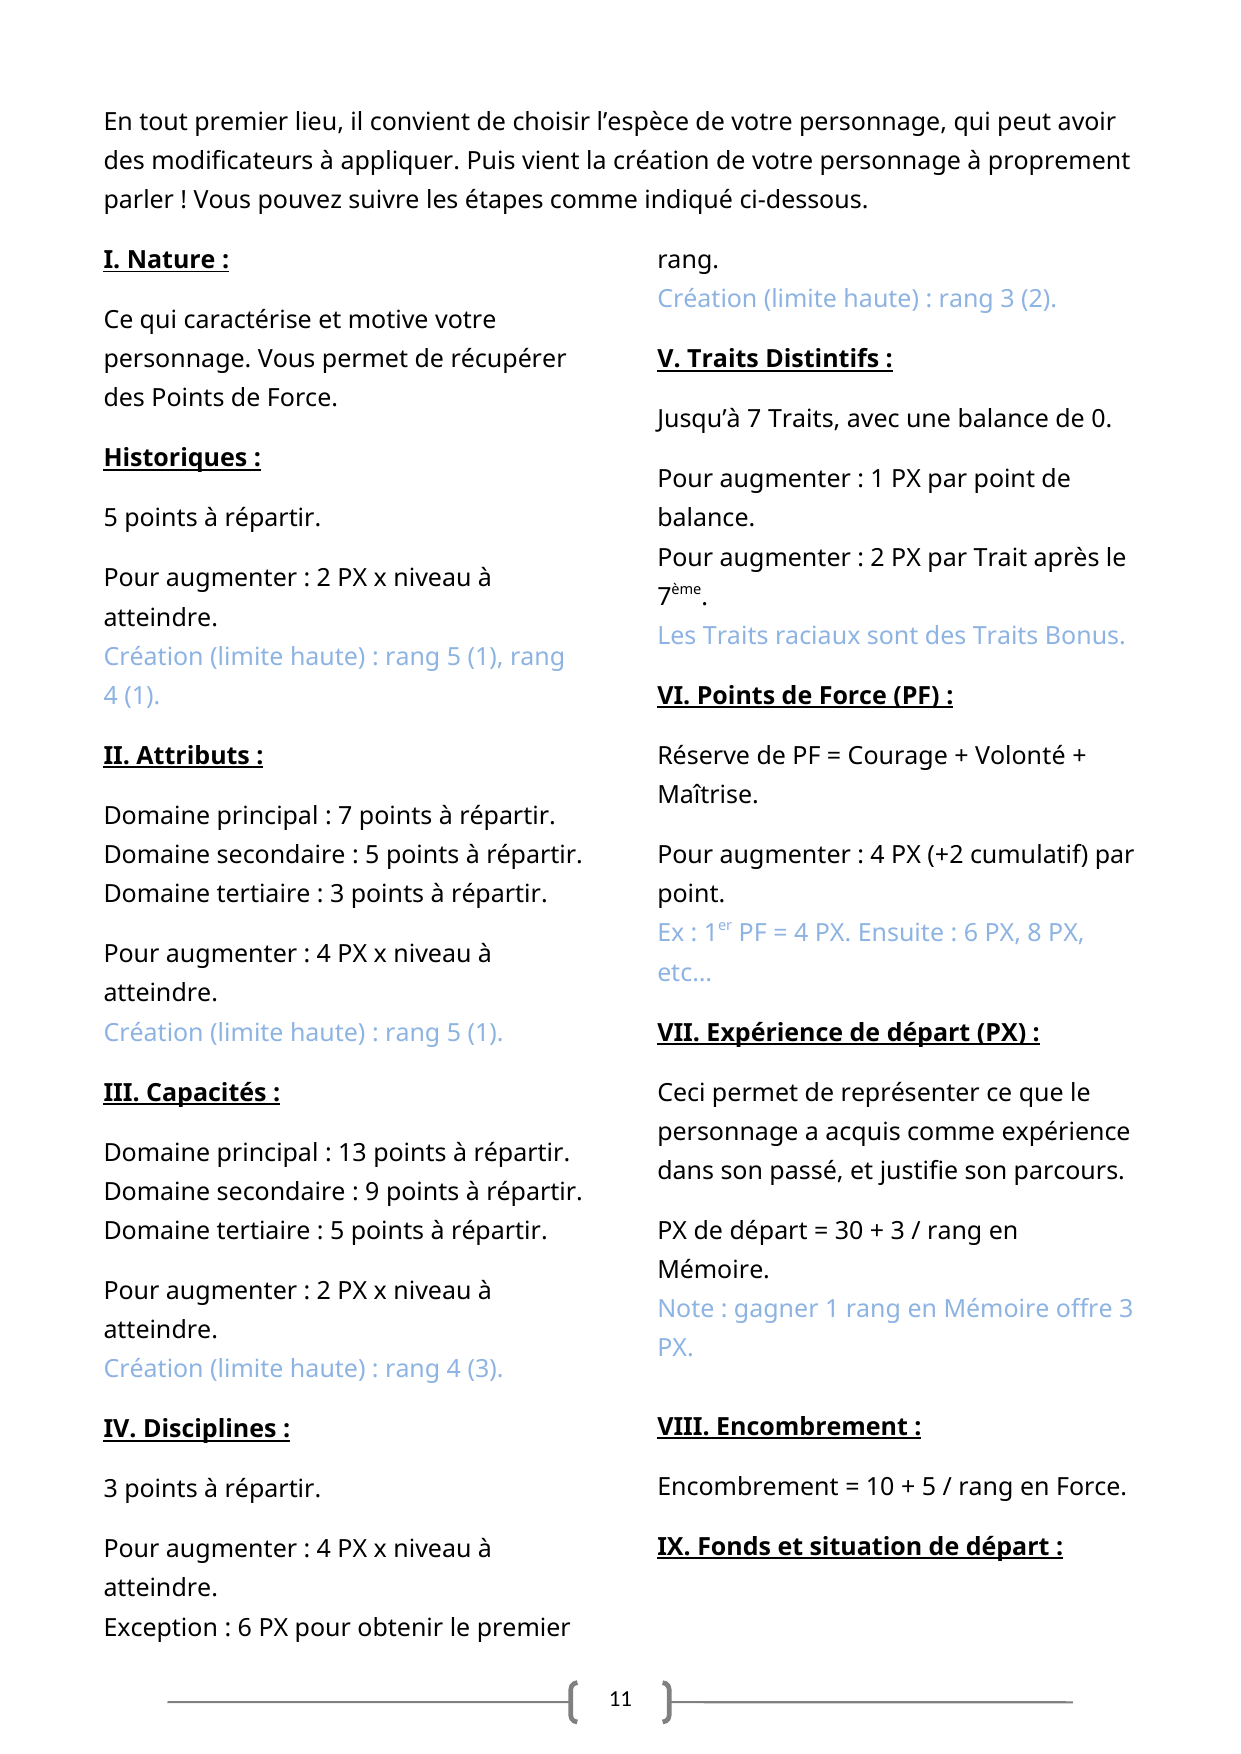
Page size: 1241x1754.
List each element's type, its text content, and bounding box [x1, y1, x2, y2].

text Domaine principal : 13 points à répartir. Domaine secondaire : 9 points à répartir. Domaine tertiaire : 5 points à répartir. [103, 1134, 583, 1247]
text Réserve de PF = Courage + Volonté + Maîtrise. [657, 737, 1137, 811]
text Pour augmenter : 2 PX x niveau à atteindre. Création (limite haute) : rang 4 (3). [103, 1272, 583, 1385]
text VII. Expérience de départ (PX) : [657, 1014, 1137, 1048]
text 5 points à répartir. [103, 500, 583, 534]
text Pour augmenter : 2 PX x niveau à atteindre. Création (limite haute) : rang 5 (1), rang 4 (1). [103, 560, 583, 712]
text V. Traits Distintifs : [657, 341, 1137, 375]
text Ce qui caractérise et motive votre personnage. Vous permet de récupérer des Points de Force. [103, 302, 583, 414]
text Domaine principal : 7 points à répartir. Domaine secondaire : 5 points à répartir. Domaine tertiaire : 3 points à répartir. [103, 797, 583, 910]
text II. Attributs : [103, 737, 583, 772]
text Historiques : [103, 440, 583, 474]
text Jusqu’à 7 Traits, avec une balance de 0. [657, 401, 1137, 435]
text Ceci permet de représenter ce que le personnage a acquis comme expérience dans son passé, et justifie son parcours. [657, 1074, 1137, 1187]
text Pour augmenter : 4 PX x niveau à atteindre. Exception : 6 PX pour obtenir le premier rang. Création (limite haute) : rang 3 (2). [657, 242, 1137, 315]
text III. Capacités : [103, 1074, 583, 1108]
text I. Nature : [103, 242, 583, 276]
text Pour augmenter : 4 PX x niveau à atteindre. Exception : 6 PX pour obtenir le premier rang. Création (limite haute) : rang 3 (2). [103, 1531, 583, 1643]
text Pour augmenter : 1 PX par point de balance. Pour augmenter : 2 PX par Trait après le 7ème. Les Traits raciaux sont des Traits Bonus. [657, 461, 1137, 652]
text Pour augmenter : 4 PX x niveau à atteindre. Création (limite haute) : rang 5 (1). [103, 936, 583, 1048]
text VI. Points de Force (PF) : [657, 677, 1137, 712]
text IV. Disciplines : [103, 1411, 583, 1445]
text En tout premier lieu, il convient de choisir l’espèce de votre personnage, qui peut avoir des modificateurs à appliquer. Puis vient la création de votre personnage à proprement parler ! Vous pouvez suivre les étapes comme indiqué ci-dessous. [103, 103, 1137, 216]
text 3 points à répartir. [103, 1471, 583, 1505]
text Pour augmenter : 4 PX (+2 cumulatif) par point. Ex : 1er PF = 4 PX. Ensuite : 6 PX, 8 PX, etc… [657, 837, 1137, 988]
text Encombrement = 10 + 5 / rang en Force. [657, 1468, 1137, 1502]
text IX. Fonds et situation de départ : [657, 1528, 1137, 1562]
text PX de départ = 30 + 3 / rang en Mémoire. Note : gagner 1 rang en Mémoire offre 3 PX. VIII. Encombrement : [657, 1212, 1137, 1442]
